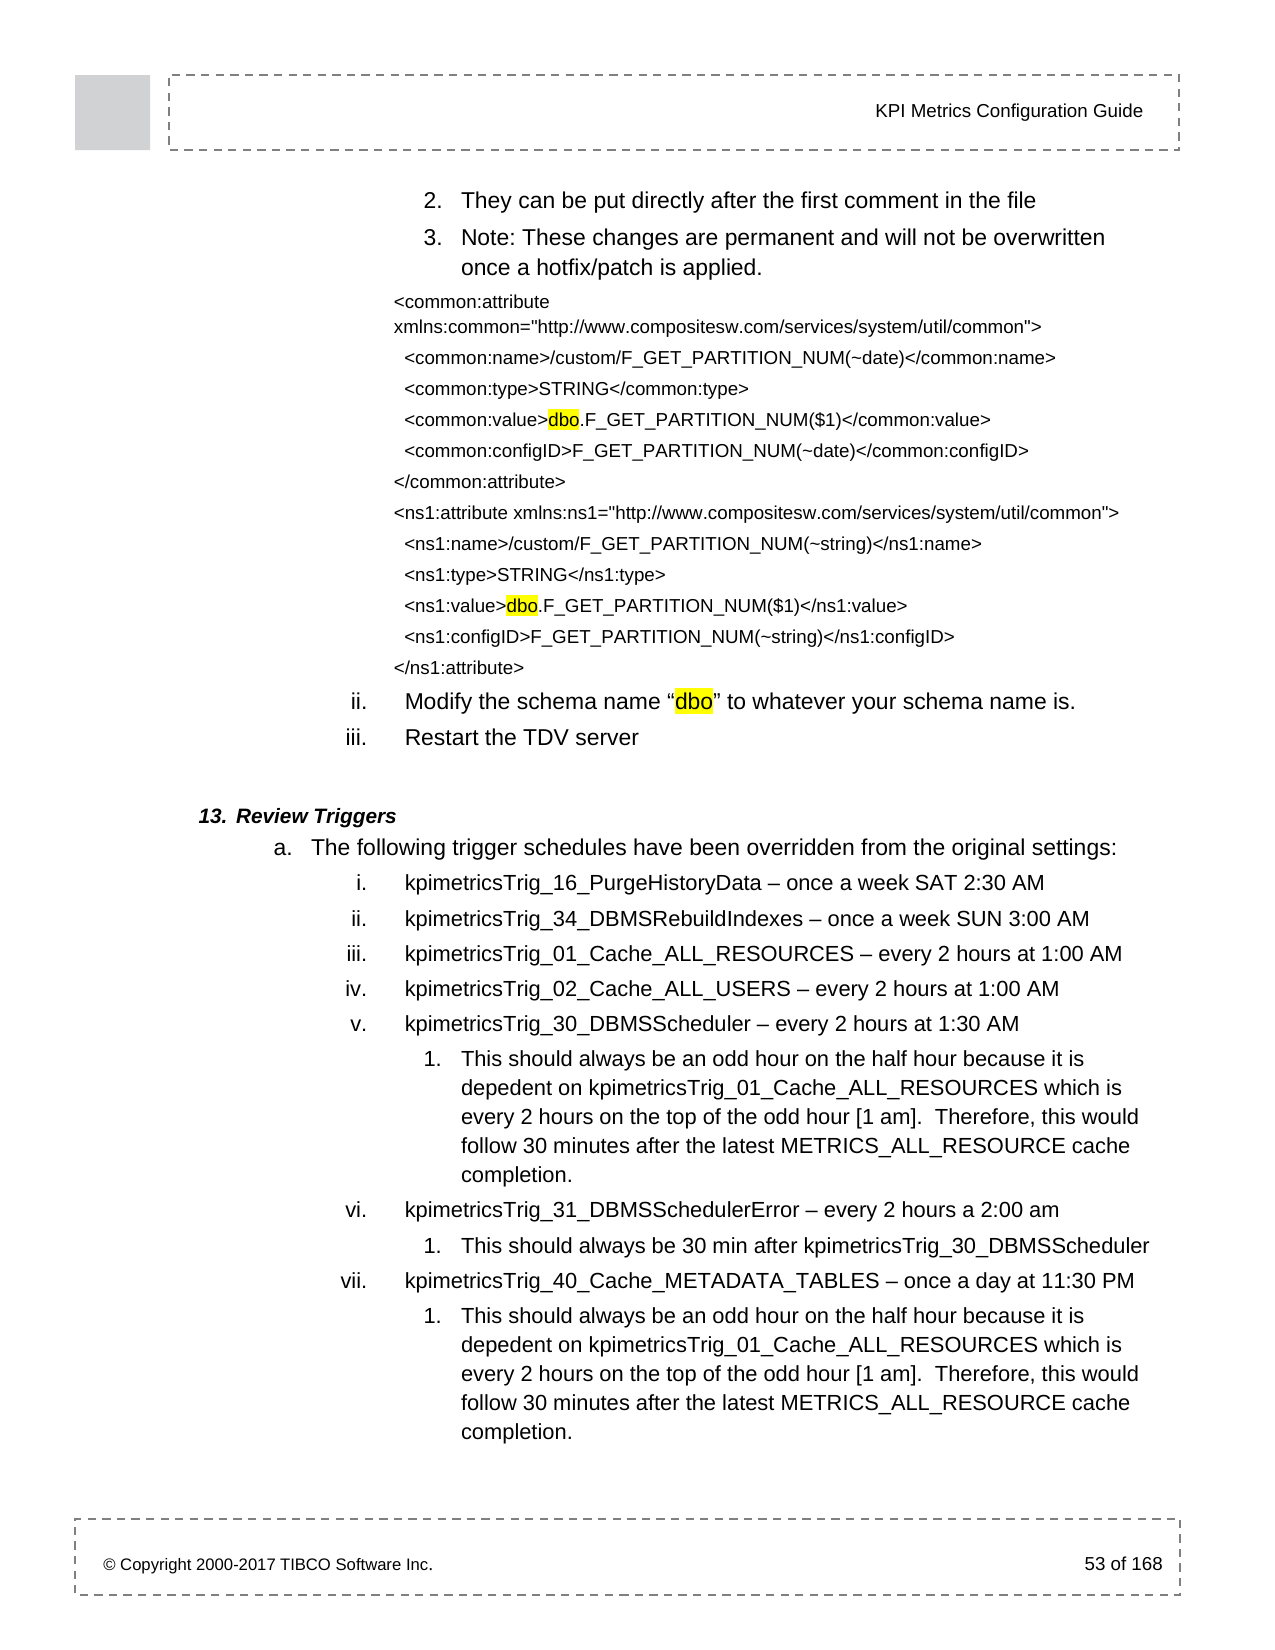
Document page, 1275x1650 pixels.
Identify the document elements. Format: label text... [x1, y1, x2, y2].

text <common:name>/custom/F_GET_PARTITION_NUM(~date)</common:name> [394, 346, 1161, 368]
text <ns1:name>/custom/F_GET_PARTITION_NUM(~string)</ns1:name> [394, 533, 1161, 554]
list This should always be an odd hour on the half hour because it is depedent on kpimetricsTrig_01_Cache_ALL_RESOURCES which is every 2 hours on the top of the odd hour [1 am]. Therefore, this would follow 30 minutes after the latest METRICS_ALL_RESOURCE cache completion. [423, 1303, 1161, 1444]
text </ns1:attribute> [394, 657, 1161, 678]
list kpimetricsTrig_31_DBMSSchedulerError – every 2 hours a 2:00 am [367, 1197, 1161, 1222]
list They can be put directly after the first comment in the file [423, 187, 1161, 214]
subtitle Review Triggers [198, 803, 1162, 827]
text <common:configID>F_GET_PARTITION_NUM(~date)</common:configID> [394, 439, 1161, 461]
text <common:attribute xmlns:common="http://www.compositesw.com/services/system/util/common"> [394, 291, 1161, 337]
list Modify the schema name “dbo” to whatever your schema name is. [713, 688, 1161, 714]
list Modify the schema name “dbo” to whatever your schema name is. [367, 688, 675, 714]
text <ns1:attribute xmlns:ns1="http://www.compositesw.com/services/system/util/common"> [394, 502, 1161, 523]
text <common:type>STRING</common:type> [394, 377, 1161, 399]
list kpimetricsTrig_34_DBMSRebuildIndexes – once a week SUN 3:00 AM [367, 905, 1161, 931]
text </common:attribute> [394, 471, 1161, 492]
list This should always be an odd hour on the half hour because it is depedent on kpimetricsTrig_01_Cache_ALL_RESOURCES which is every 2 hours on the top of the odd hour [1 am]. Therefore, this would follow 30 minutes after the latest METRICS_ALL_RESOURCE cache completion. [423, 1046, 1161, 1187]
text <ns1:value>dbo.F_GET_PARTITION_NUM($1)</ns1:value> [538, 595, 1161, 616]
list kpimetricsTrig_02_Cache_ALL_USERS – every 2 hours at 1:00 AM [367, 976, 1161, 1001]
list kpimetricsTrig_40_Cache_METADATA_TABLES – once a day at 11:30 PM [367, 1268, 1161, 1293]
list kpimetricsTrig_01_Cache_ALL_RESOURCES – every 2 hours at 1:00 AM [367, 941, 1161, 966]
list kpimetricsTrig_16_PurgeHistoryData – once a week SAT 2:30 AM [367, 870, 1161, 895]
list This should always be 30 min after kpimetricsTrig_30_DBMSScheduler [423, 1232, 1161, 1258]
list kpimetricsTrig_30_DBMSScheduler – every 2 hours at 1:30 AM [367, 1011, 1161, 1036]
text <common:value>dbo.F_GET_PARTITION_NUM($1)</common:value> [394, 408, 1161, 430]
list The following trigger schedules have been overridden from the original settings: [273, 834, 1161, 860]
list Restart the TDV server [367, 724, 1161, 751]
list Note: These changes are permanent and will not be overwritten once a hotfix/patch is applied. [423, 224, 1161, 281]
text <ns1:configID>F_GET_PARTITION_NUM(~string)</ns1:configID> [394, 626, 1161, 647]
text <ns1:type>STRING</ns1:type> [394, 564, 1161, 585]
